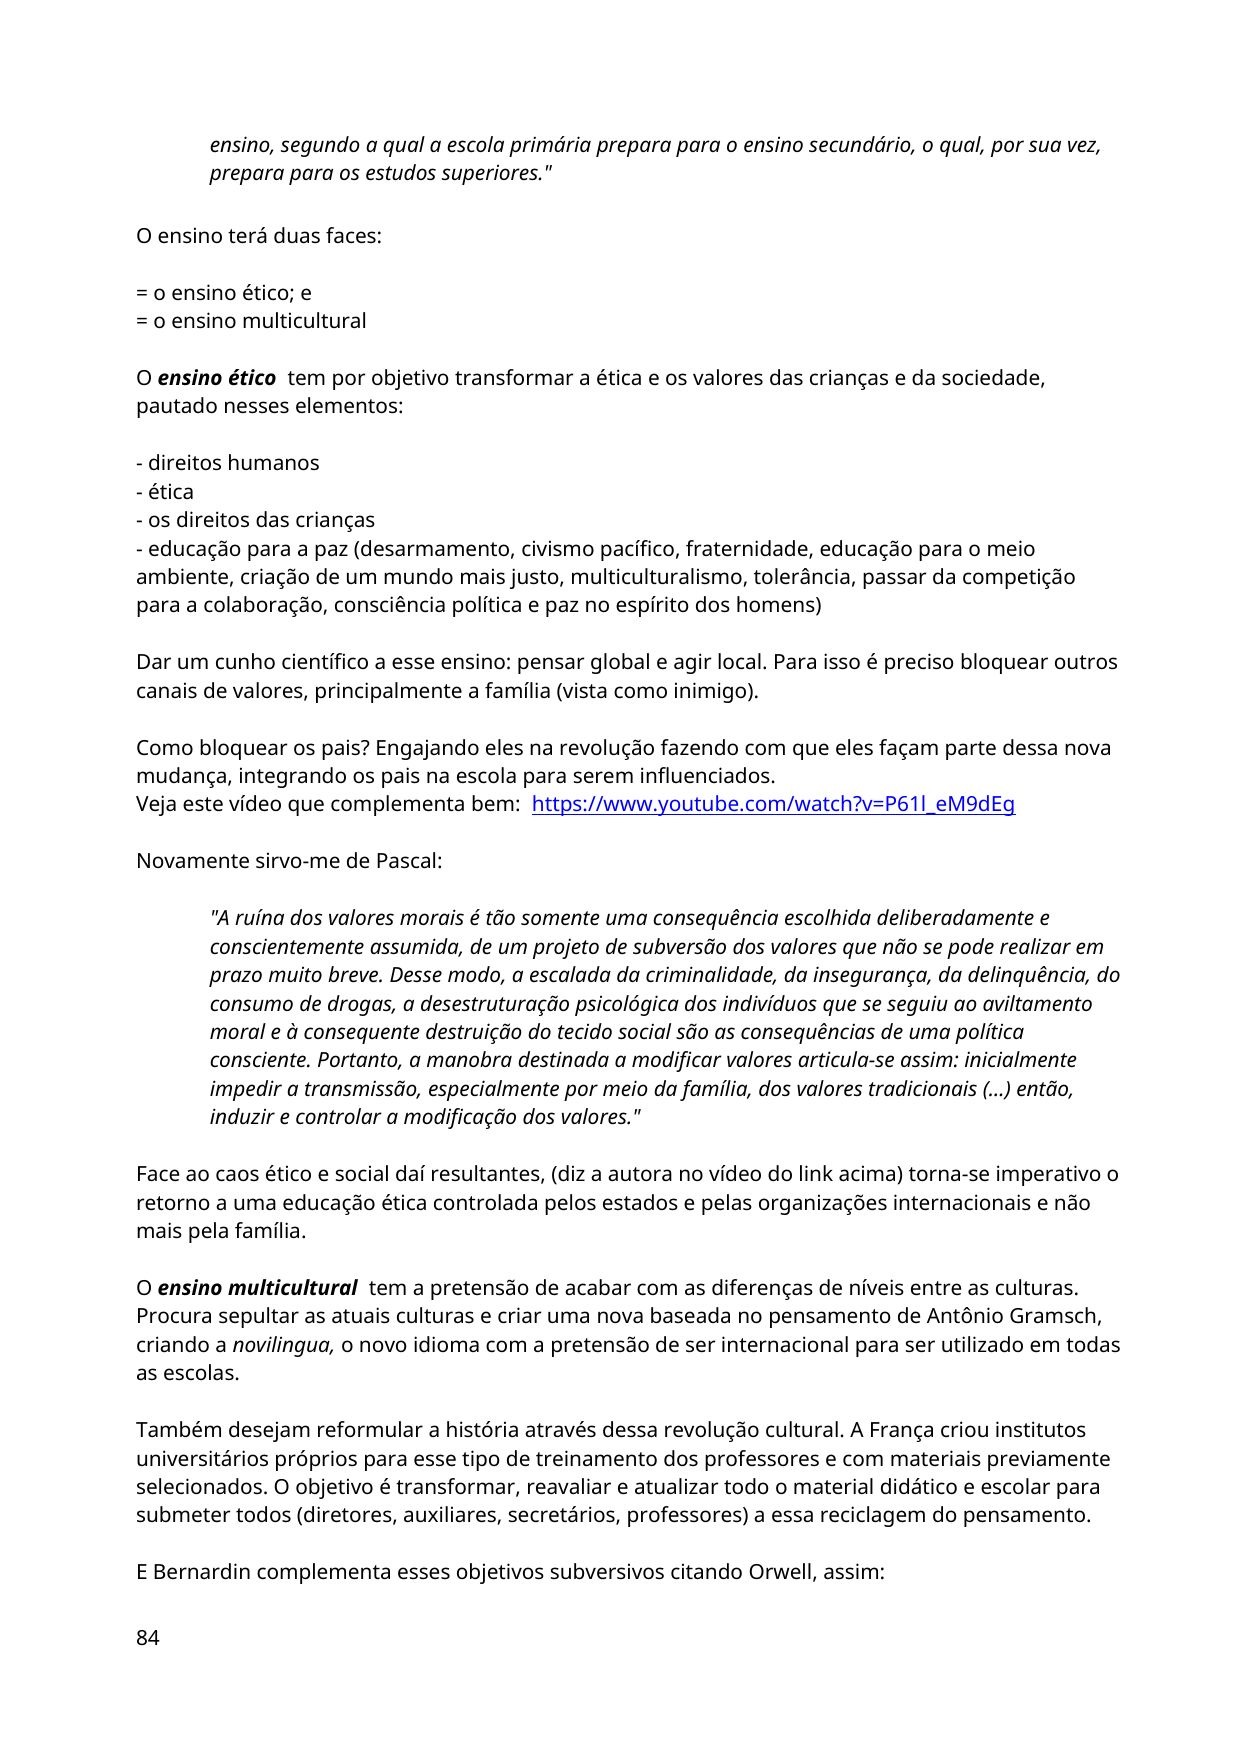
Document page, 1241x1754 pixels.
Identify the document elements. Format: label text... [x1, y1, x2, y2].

text "A ruína dos valores morais é tão somente uma consequência escolhida deliberadamente e conscientemente assumida, de um projeto de subversão dos valores que não se pode realizar em prazo muito breve. Desse modo, a escalada da criminalidade, da insegurança, da delinquência, do consumo de drogas, a desestruturação psicológica dos indivíduos que se seguiu ao aviltamento moral e à consequente destruição do tecido social são as consequências de uma política consciente. Portanto, a manobra destinada a modificar valores articula-se assim: inicialmente impedir a transmissão, especialmente por meio da família, dos valores tradicionais (...) então, induzir e controlar a modificação dos valores." [209, 903, 1122, 1131]
text Veja este vídeo que complementa bem: https://www.youtube.com/watch?v=P61l_eM9dEg [136, 789, 1122, 818]
text Também desejam reformular a história através dessa revolução cultural. A França criou institutos universitários próprios para esse tipo de treinamento dos professores e com materiais previamente selecionados. O objetivo é transformar, reavaliar e atualizar todo o material didático e escolar para submeter todos (diretores, auxiliares, secretários, professores) a essa reciclagem do pensamento. [136, 1415, 1122, 1529]
text - ética [136, 477, 1122, 505]
text E Bernardin complementa esses objetivos subversivos citando Orwell, assim: [136, 1557, 1122, 1586]
text Como bloquear os pais? Engajando eles na revolução fazendo com que eles façam parte dessa nova mudança, integrando os pais na escola para serem influenciados. [136, 733, 1122, 789]
text Face ao caos ético e social daí resultantes, (diz a autora no vídeo do link acima) torna-se imperativo o retorno a uma educação ética controlada pelos estados e pelas organizações internacionais e não mais pela família. [136, 1159, 1122, 1244]
text - direitos humanos [136, 448, 1122, 477]
text Dar um cunho científico a esse ensino: pensar global e agir local. Para isso é preciso bloquear outros canais de valores, principalmente a família (vista como inimigo). [136, 647, 1122, 704]
text = o ensino ético; e [136, 278, 1122, 306]
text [209, 130, 1122, 187]
text O ensino multicultural tem a pretensão de acabar com as diferenças de níveis entre as culturas. Procura sepultar as atuais culturas e criar uma nova baseada no pensamento de Antônio Gramsch, criando a novilingua, o novo idioma com a pretensão de ser internacional para ser utilizado em todas as escolas. [136, 1273, 1122, 1387]
text - os direitos das crianças [136, 505, 1122, 534]
text O ensino terá duas faces: [136, 221, 1122, 249]
text - educação para a paz (desarmamento, civismo pacífico, fraternidade, educação para o meio ambiente, criação de um mundo mais justo, multiculturalismo, tolerância, passar da competição para a colaboração, consciência política e paz no espírito dos homens) [136, 534, 1122, 619]
text Novamente sirvo-me de Pascal: [136, 846, 1122, 875]
text = o ensino multicultural [136, 306, 1122, 334]
text O ensino ético tem por objetivo transformar a ética e os valores das crianças e da sociedade, pautado nesses elementos: [136, 363, 1122, 420]
